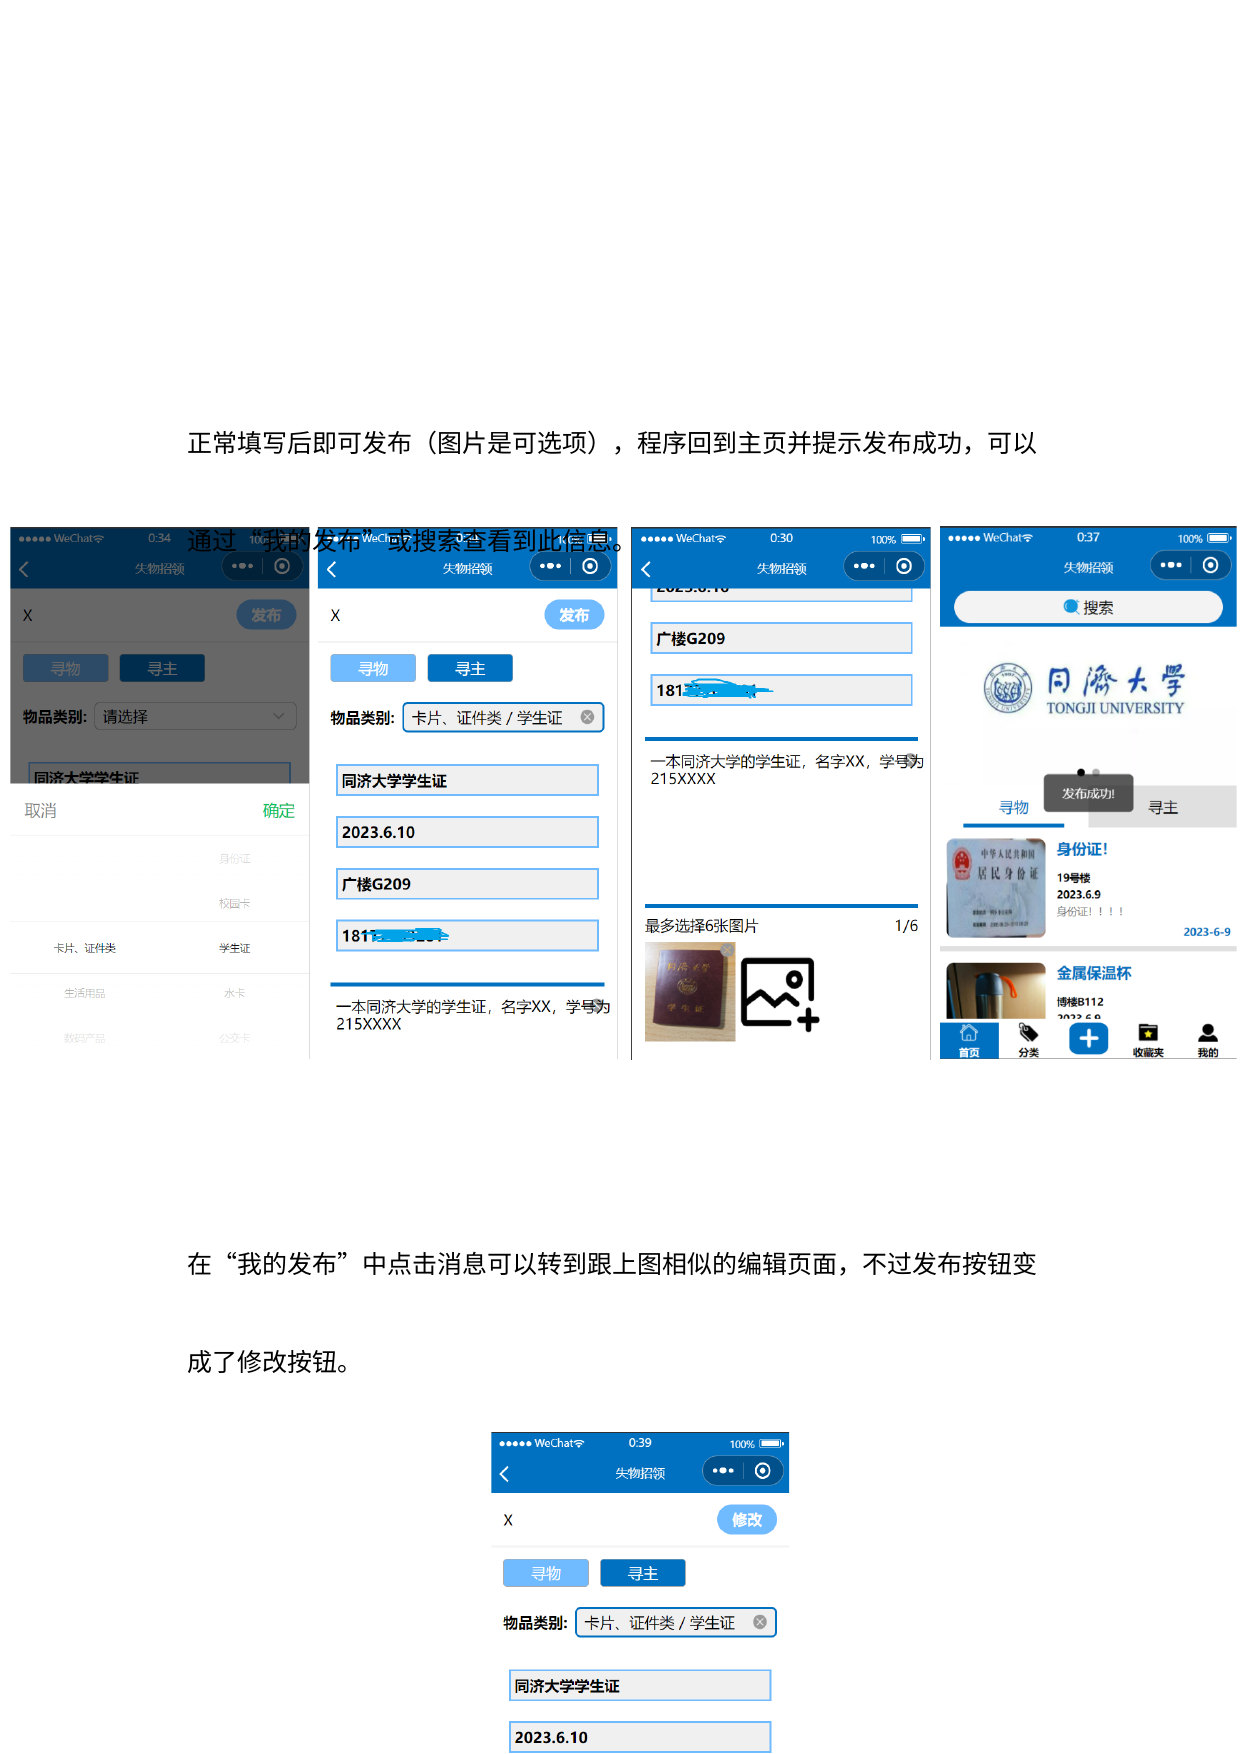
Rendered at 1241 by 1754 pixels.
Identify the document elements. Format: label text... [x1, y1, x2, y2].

text 正常填写后即可发布（图片是可选项），程序回到主页并提示发布成功，可以通过“我的发布”或搜索查看到此信息。 [187, 409, 1053, 572]
picture [940, 526, 1237, 1059]
picture [10, 527, 310, 1059]
picture [317, 572, 618, 1059]
picture [491, 1432, 790, 1754]
picture [631, 572, 931, 1060]
text 在“我的发布”中点击消息可以转到跟上图相似的编辑页面，不过发布按钮变成了修改按钮。 [187, 1230, 1053, 1393]
